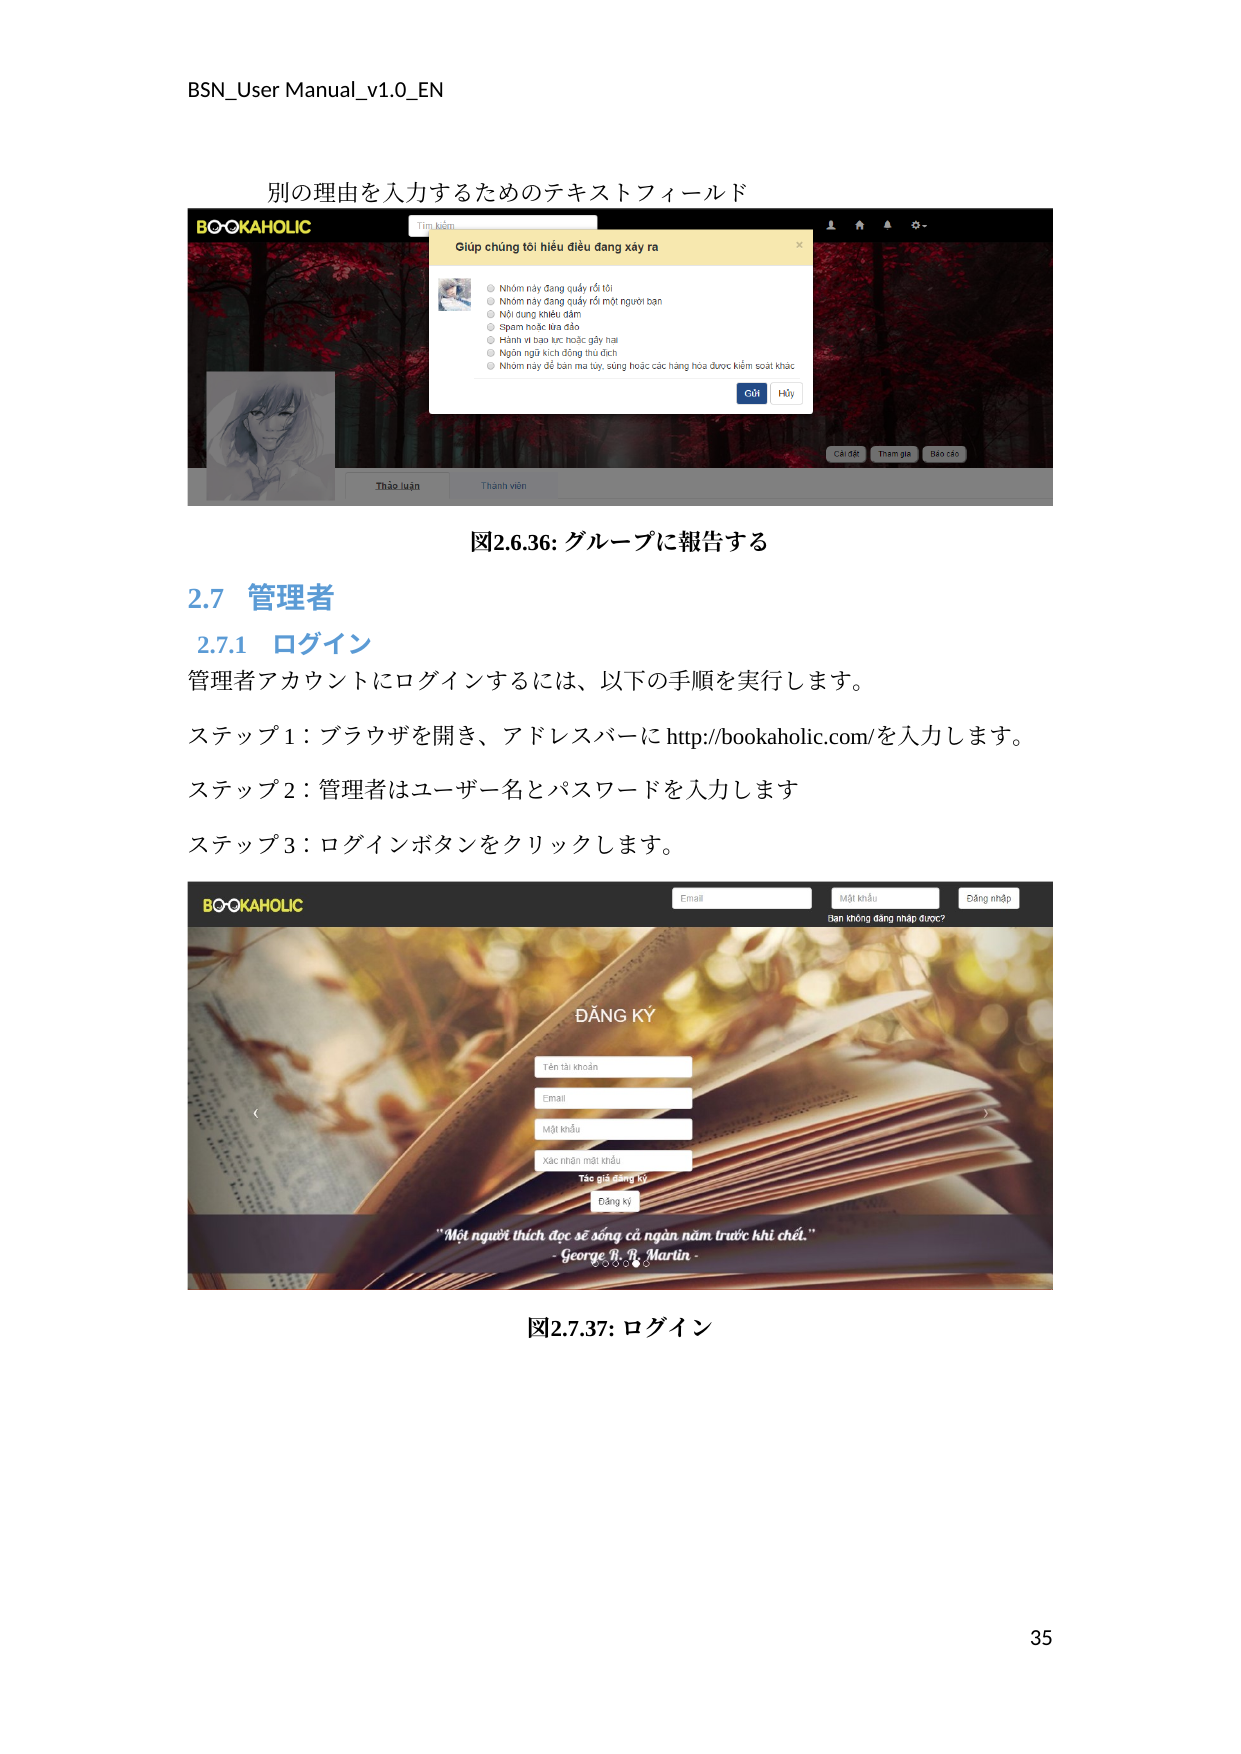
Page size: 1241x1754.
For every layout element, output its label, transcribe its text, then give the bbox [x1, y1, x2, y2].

subtitle 管理者 [187, 574, 1053, 617]
text 図.: グループに報告する [187, 524, 1053, 557]
text ステップ1：ブラウザを開き、アドレスバーにhttp://bookaholic.com/を入力します。 [187, 718, 1053, 751]
text 別の理由を入力するためのテキストフィールド [187, 180, 1053, 208]
subtitle ログイン [197, 624, 1053, 661]
picture [187, 881, 1053, 1290]
text ステップ3：ログインボタンをクリックします。 [187, 827, 1053, 860]
text 管理者アカウントにログインするには、以下の手順を実行します。 [187, 663, 1053, 696]
text 図.: ログイン [187, 1310, 1053, 1343]
picture [187, 208, 1053, 506]
text ステップ2：管理者はユーザー名とパスワードを入力します [187, 772, 1053, 805]
